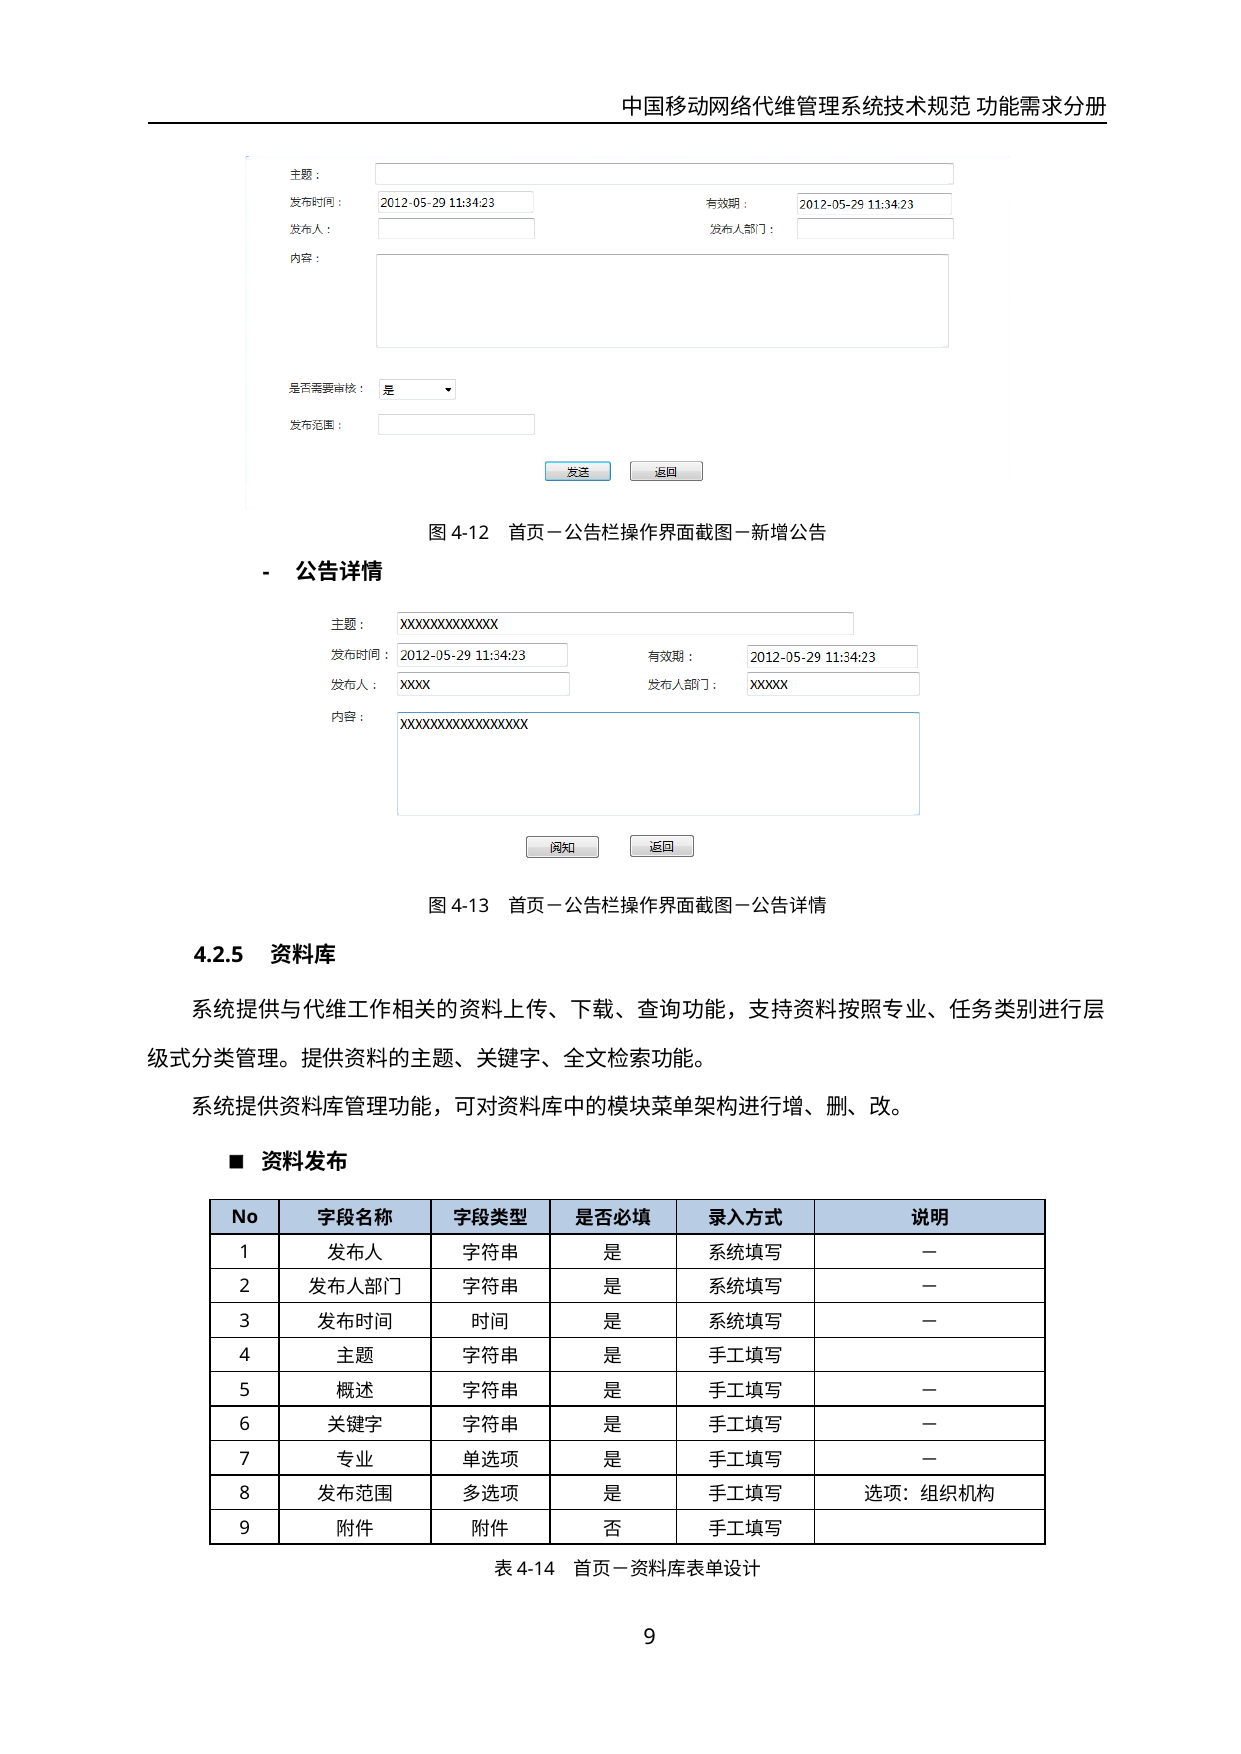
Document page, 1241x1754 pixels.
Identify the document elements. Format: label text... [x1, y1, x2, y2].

table_cell 手工填写 [677, 1441, 814, 1474]
table_cell 系统填写 [677, 1235, 814, 1267]
table_cell 专业 [280, 1441, 430, 1474]
list 资料发布 [228, 1144, 1107, 1176]
table_cell 单选项 [432, 1441, 549, 1474]
table_cell 手工填写 [677, 1338, 814, 1371]
table_cell － [815, 1303, 1044, 1336]
table_cell 是 [551, 1441, 676, 1474]
table_cell 关键字 [280, 1407, 430, 1440]
table_cell － [815, 1441, 1044, 1474]
table_cell 是 [551, 1303, 676, 1336]
table_cell 发布人部门 [280, 1269, 430, 1302]
table_cell 系统填写 [677, 1303, 814, 1336]
table_cell 手工填写 [677, 1407, 814, 1440]
table_cell 发布范围 [280, 1476, 430, 1509]
table_header No [211, 1200, 278, 1233]
table_cell 是 [551, 1269, 676, 1302]
table_cell － [815, 1372, 1044, 1405]
table_cell 否 [551, 1510, 676, 1543]
text 系统提供资料库管理功能，可对资料库中的模块菜单架构进行增、删、改。 [148, 1089, 1107, 1121]
table_cell 手工填写 [677, 1510, 814, 1543]
picture [245, 156, 1010, 509]
table_header 字段名称 [280, 1200, 430, 1233]
table_cell 多选项 [432, 1476, 549, 1509]
table_cell 发布时间 [280, 1303, 430, 1336]
table_cell 1 [211, 1235, 278, 1267]
table_cell 3 [211, 1303, 278, 1336]
table_cell 发布人 [280, 1235, 430, 1267]
table_cell 6 [211, 1407, 278, 1440]
table_header 字段类型 [432, 1200, 549, 1233]
table_cell 是 [551, 1407, 676, 1440]
list 公告详情 [262, 554, 1107, 586]
table_cell 手工填写 [677, 1476, 814, 1509]
table_cell 字符串 [432, 1338, 549, 1371]
table_cell 9 [211, 1510, 278, 1543]
list 资料库 [193, 937, 1107, 969]
table_cell 主题 [280, 1338, 430, 1371]
text 系统提供与代维工作相关的资料上传、下载、查询功能，支持资料按照专业、任务类别进行层级式分类管理。提供资料的主题、关键字、全文检索功能。 [148, 992, 1107, 1073]
table_header 说明 [815, 1200, 1044, 1233]
table_cell 字符串 [432, 1372, 549, 1405]
table_cell 字符串 [432, 1269, 549, 1302]
picture [301, 602, 954, 882]
table_cell － [815, 1235, 1044, 1267]
table_cell 是 [551, 1338, 676, 1371]
table_cell 概述 [280, 1372, 430, 1405]
table_header 录入方式 [677, 1200, 814, 1233]
table_cell － [815, 1407, 1044, 1440]
table_header 是否必填 [551, 1200, 676, 1233]
table_cell 时间 [432, 1303, 549, 1336]
table_cell 附件 [280, 1510, 430, 1543]
table_cell 5 [211, 1372, 278, 1405]
table_cell 是 [551, 1372, 676, 1405]
table_cell 字符串 [432, 1235, 549, 1267]
table_cell 4 [211, 1338, 278, 1371]
table_cell 2 [211, 1269, 278, 1302]
table_cell [815, 1510, 1044, 1543]
table_cell 手工填写 [677, 1372, 814, 1405]
table_cell 字符串 [432, 1407, 549, 1440]
table_cell 是 [551, 1235, 676, 1267]
table_cell 选项：组织机构 [815, 1476, 1044, 1509]
table_cell 是 [551, 1476, 676, 1509]
table_cell 附件 [432, 1510, 549, 1543]
table_cell [815, 1338, 1044, 1371]
table_cell 8 [211, 1476, 278, 1509]
table_cell － [815, 1269, 1044, 1302]
table_cell 7 [211, 1441, 278, 1474]
table_cell 系统填写 [677, 1269, 814, 1302]
